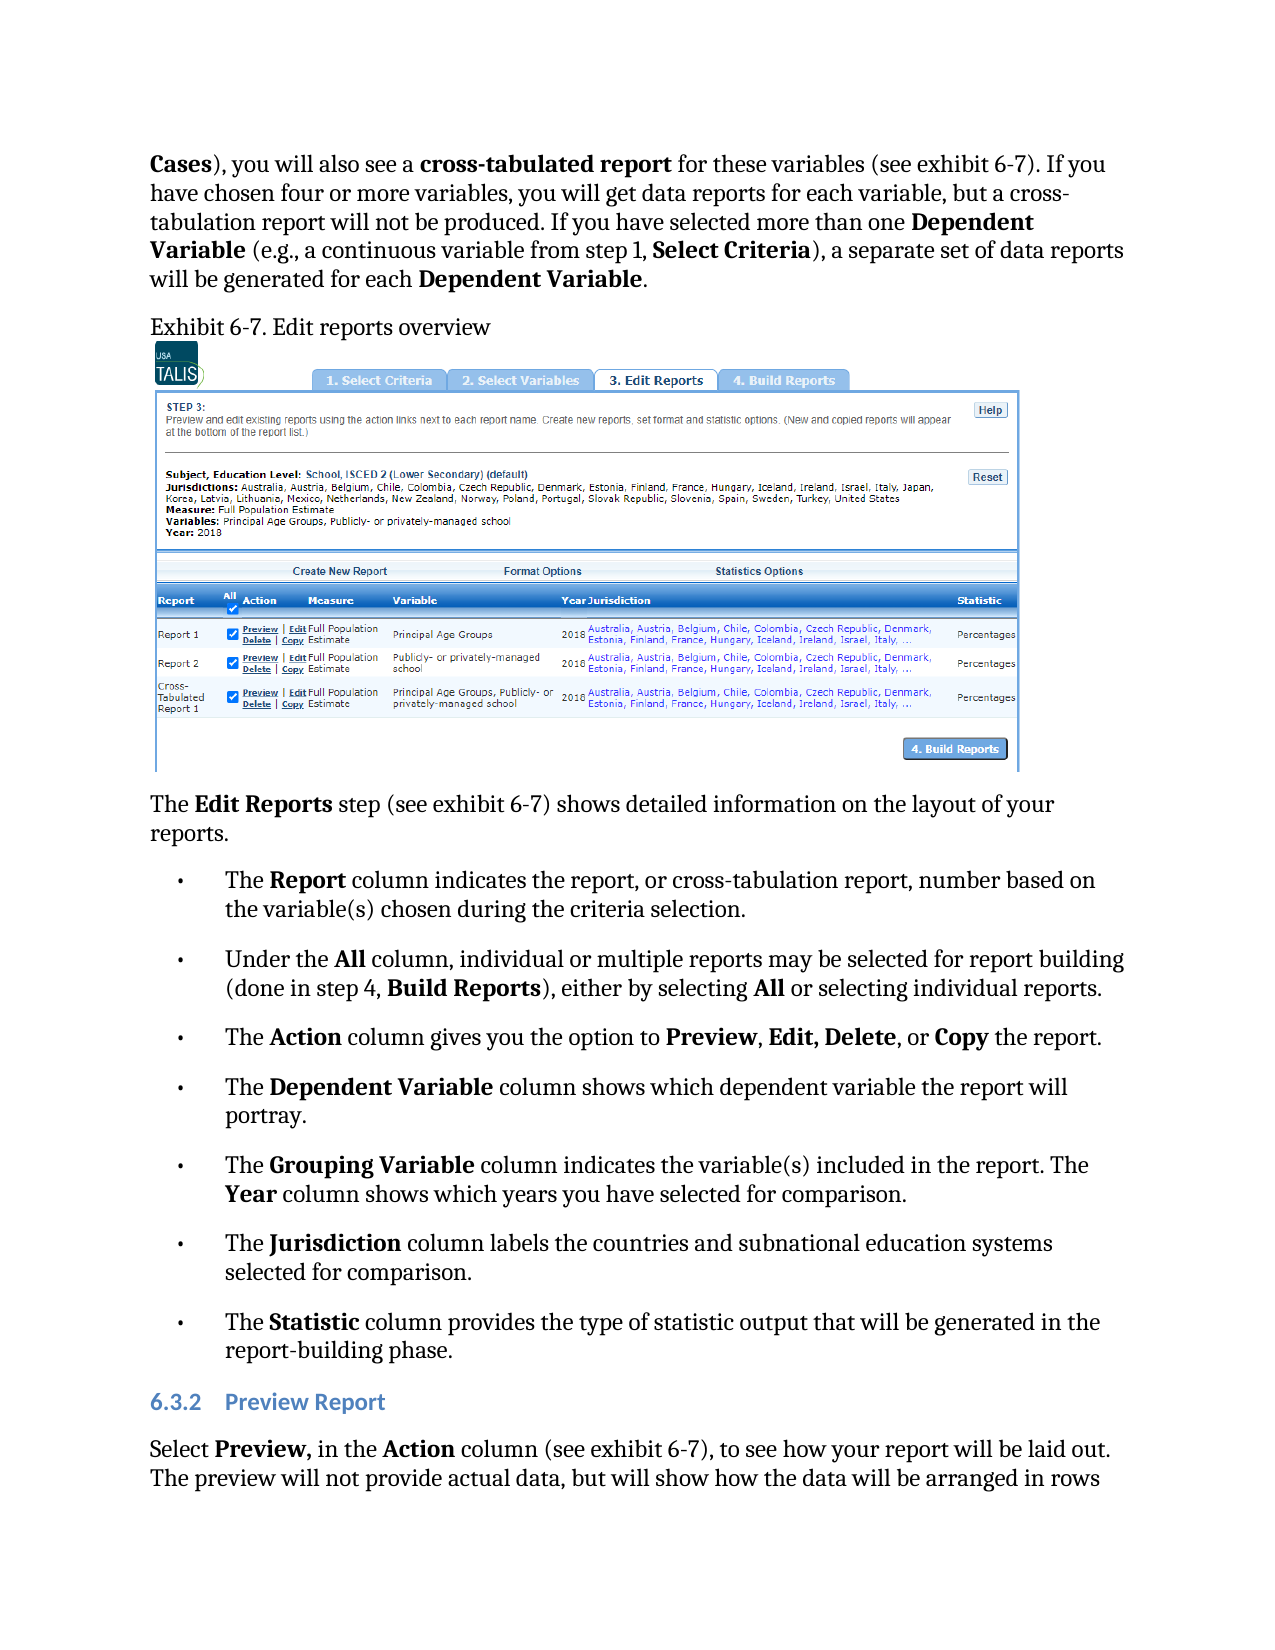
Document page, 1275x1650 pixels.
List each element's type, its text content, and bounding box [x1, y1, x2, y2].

list The Statistic column provides the type of statistic output that will be generated in the report-building phase. [175, 1308, 1125, 1365]
picture [150, 341, 1025, 772]
list Under the All column, individual or multiple reports may be selected for report building (done in step 4, Build Reports), either by selecting All or selecting individual reports. [175, 945, 1125, 1002]
text The Edit Reports step (see exhibit 6-7) shows detailed information on the layout of your reports. [150, 790, 1125, 848]
list The Report column indicates the report, or cross-tabulation report, number based on the variable(s) chosen during the criteria selection. [175, 866, 1125, 924]
list The Action column gives you the option to Preview, Edit, Delete, or Copy the report. [175, 1023, 1125, 1052]
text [150, 150, 1125, 294]
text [150, 1435, 1125, 1493]
list The Jurisdiction column labels the countries and subnational education systems selected for comparison. [175, 1229, 1125, 1287]
list The Grouping Variable column indicates the variable(s) included in the report. The Year column shows which years you have selected for comparison. [175, 1151, 1125, 1208]
list The Dependent Variable column shows which dependent variable the report will portray. [175, 1073, 1125, 1130]
subtitle 6.3.2 Preview Report [150, 1386, 1125, 1416]
